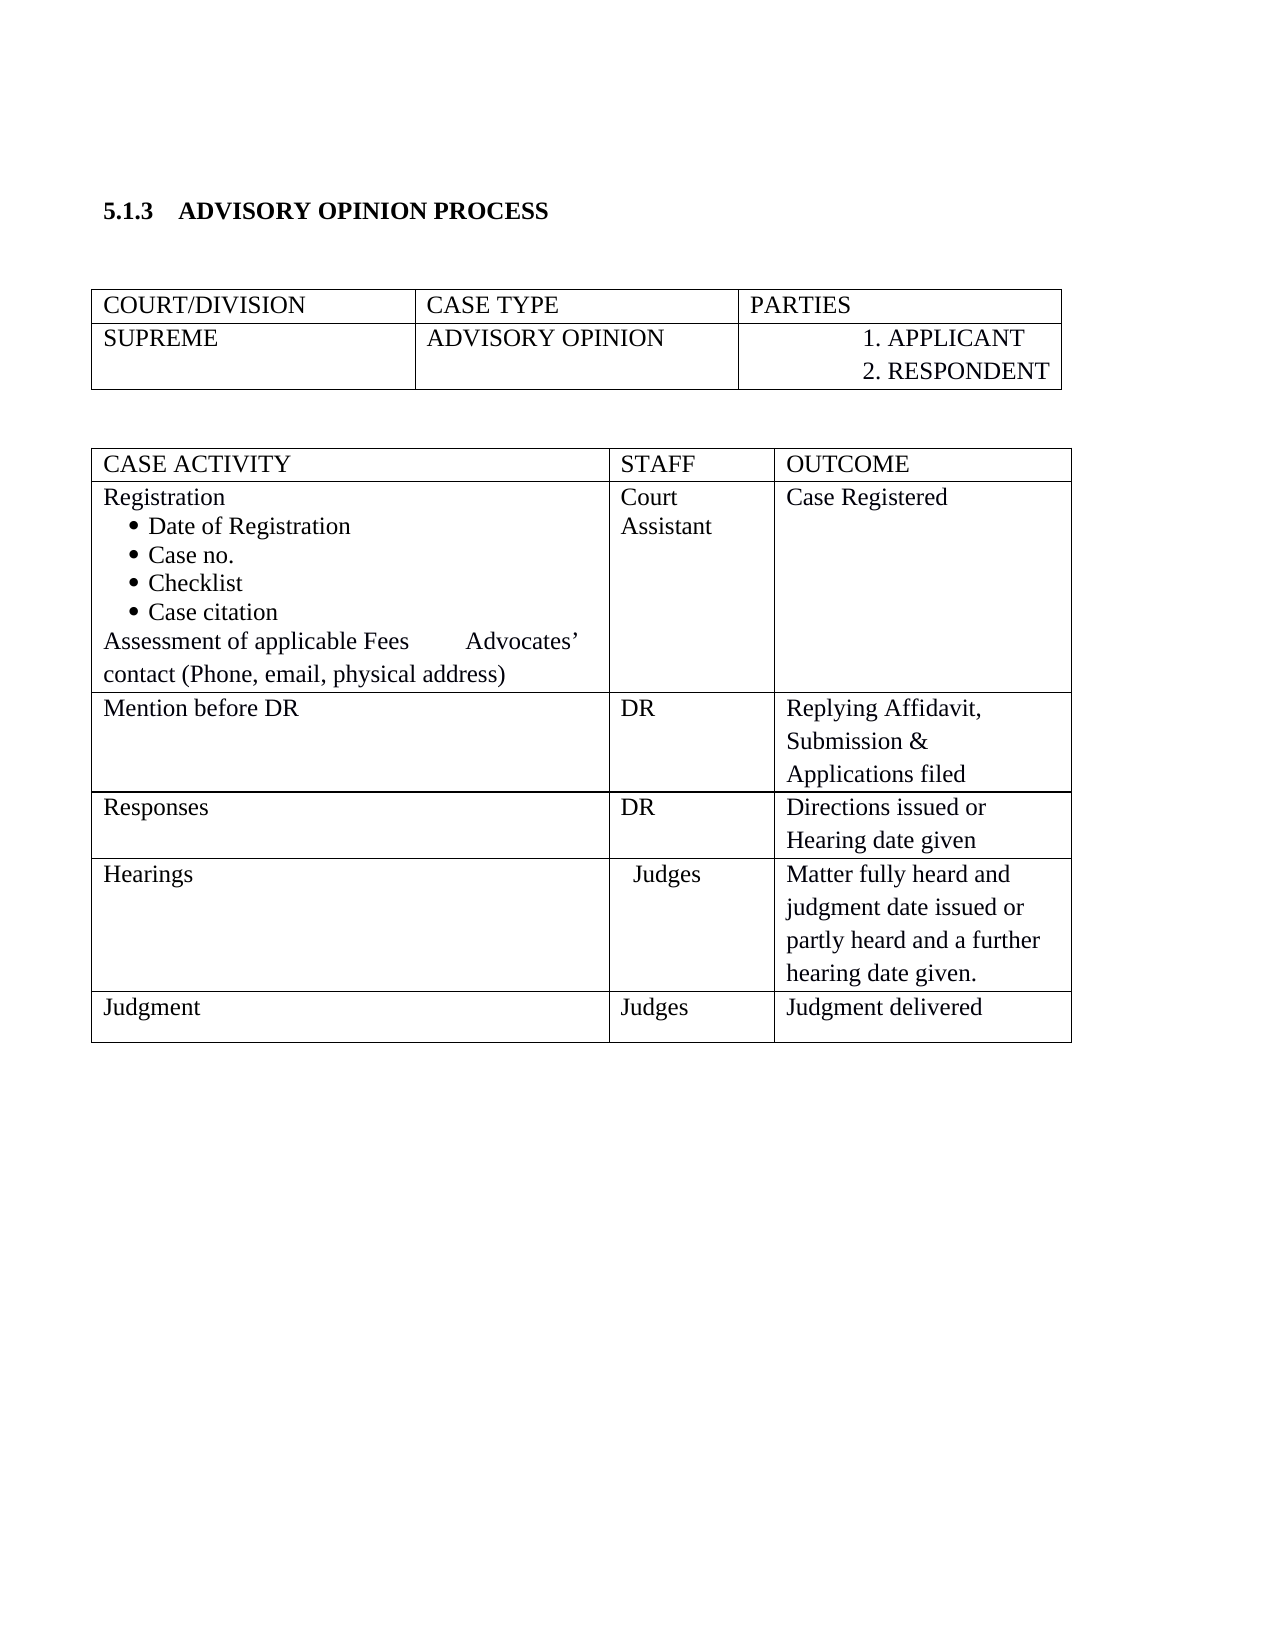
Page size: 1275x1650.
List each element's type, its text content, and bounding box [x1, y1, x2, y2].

table_header CASE ACTIVITY [92, 449, 609, 481]
table_cell Judges [610, 992, 774, 1042]
table_cell Court Assistant [610, 482, 774, 692]
table_cell Directions issued or Hearing date given [775, 793, 1071, 858]
table_cell Responses [92, 793, 609, 858]
table_cell Mention before DR [92, 693, 609, 791]
table_header OUTCOME [775, 449, 1071, 481]
table_cell Replying Affidavit, Submission & Applications filed [775, 693, 1071, 791]
table_cell Judgment [92, 992, 609, 1042]
table_cell Hearings [92, 859, 609, 991]
table_header COURT/DIVISION [92, 290, 415, 322]
table_cell Case Registered [775, 482, 1071, 692]
table_cell Judges [610, 859, 774, 991]
table_cell Matter fully heard and judgment date issued or partly heard and a further hearing date given. [775, 859, 1071, 991]
table_header PARTIES [739, 290, 1061, 322]
table_cell ADVISORY OPINION [416, 324, 738, 389]
subtitle ADVISORY OPINION PROCESS [103, 196, 1191, 225]
table_cell Judgment delivered [775, 992, 1071, 1042]
table_cell Registration Date of Registration Case no. Checklist Case citation Assessment of applicable Fees Advocates’ contact (Phone, email, physical address) [92, 482, 609, 692]
table_cell 1. APPLICANT 2. RESPONDENT [739, 324, 1061, 389]
table_cell DR [610, 693, 774, 791]
table_header STAFF [610, 449, 774, 481]
table_cell SUPREME [92, 324, 415, 389]
table_header CASE TYPE [416, 290, 738, 322]
table_cell DR [610, 793, 774, 858]
